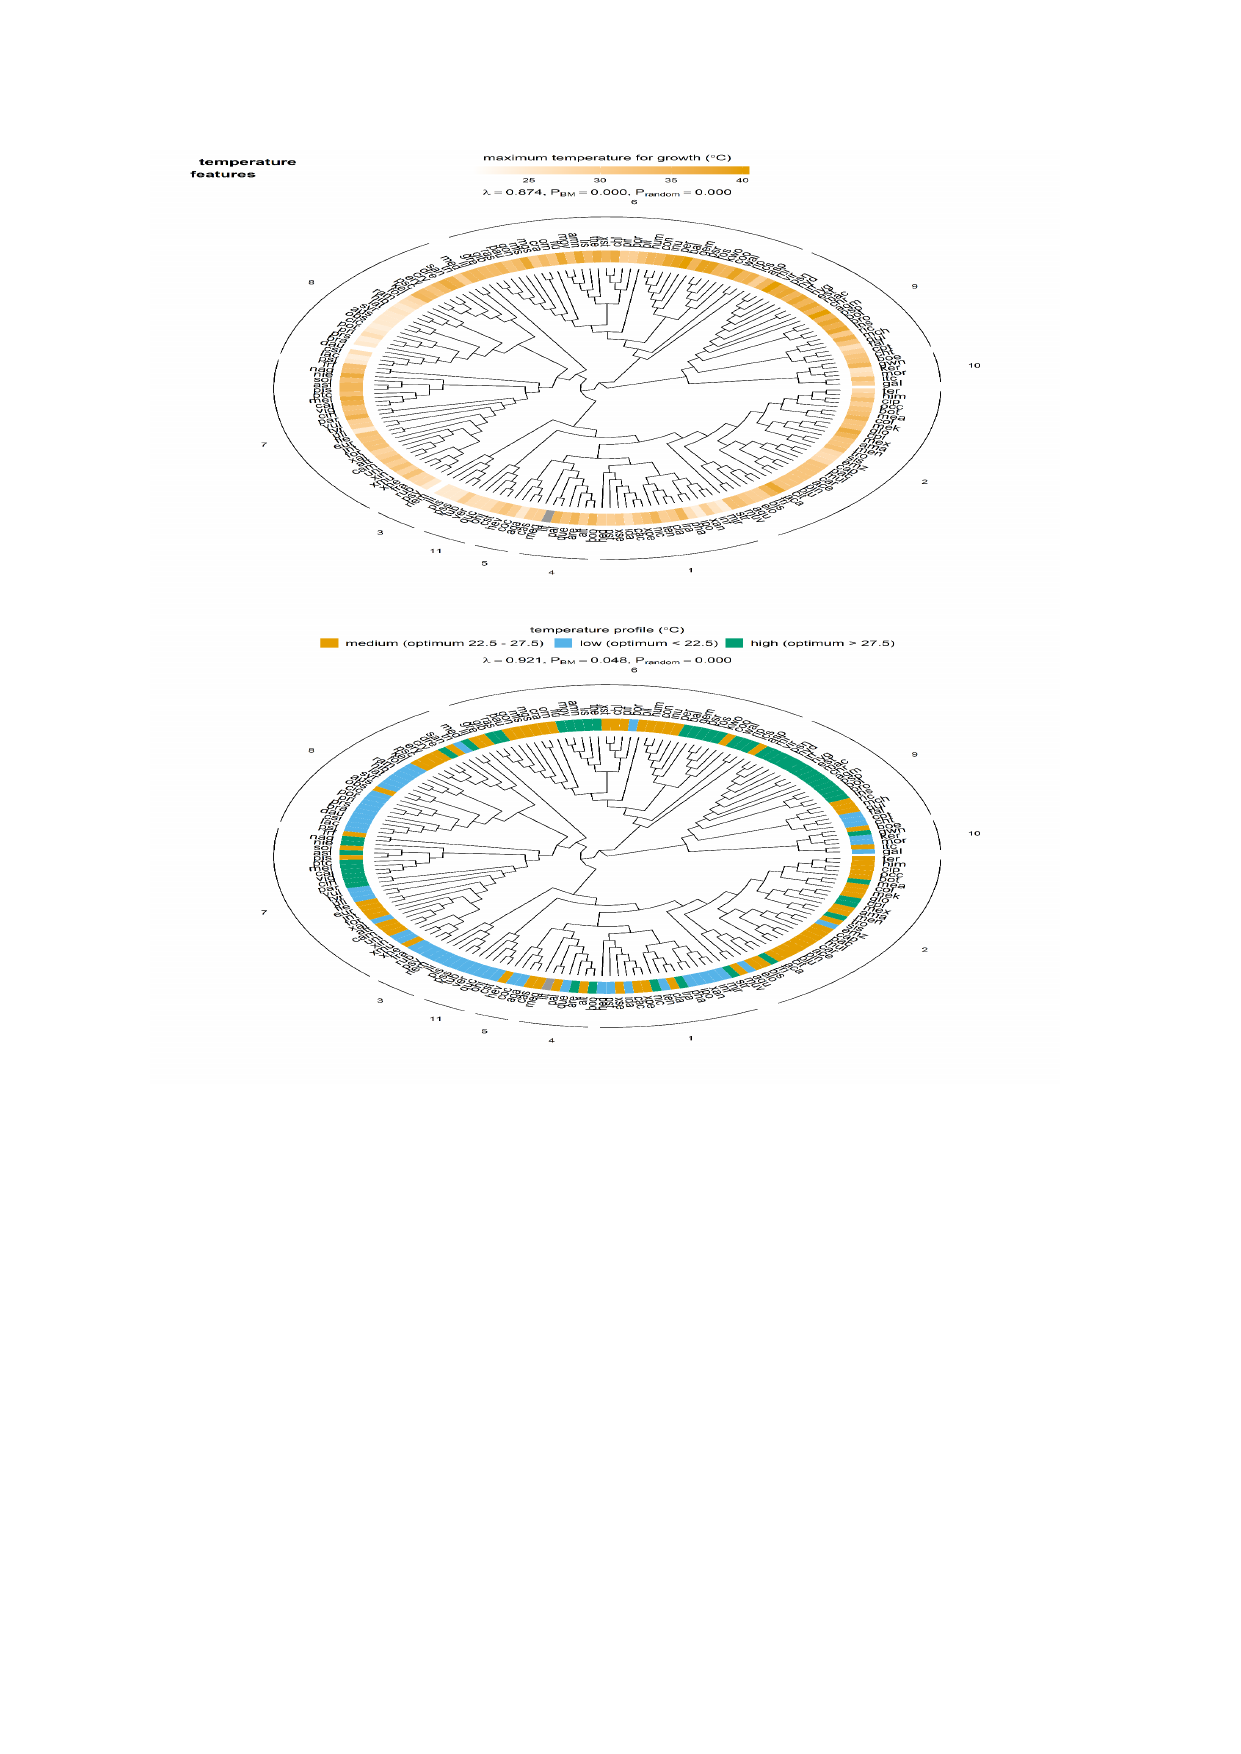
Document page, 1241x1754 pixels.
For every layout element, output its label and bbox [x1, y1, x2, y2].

picture [150, 150, 1060, 1085]
